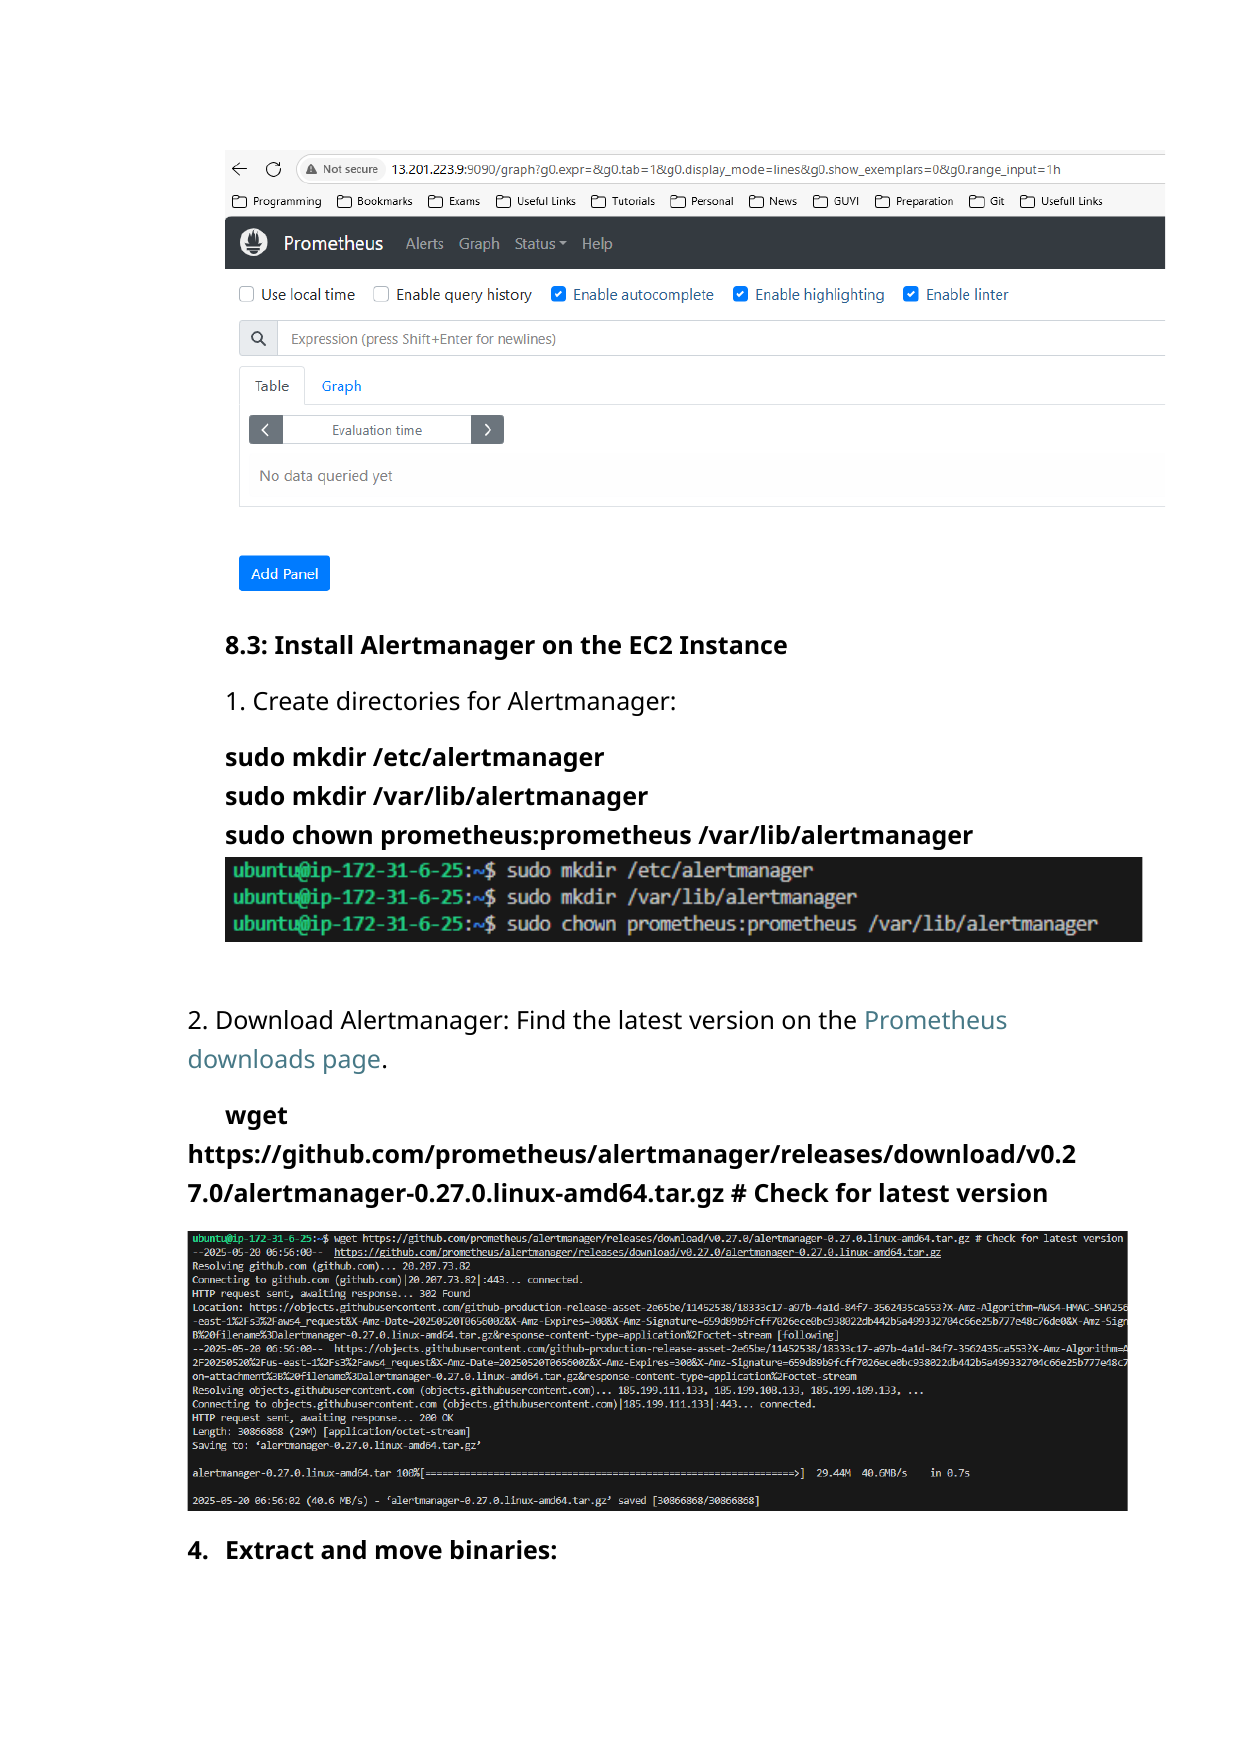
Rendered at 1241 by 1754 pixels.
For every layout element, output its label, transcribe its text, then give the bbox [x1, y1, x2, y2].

list sudo mkdir /var/lib/alertmanager [225, 779, 1090, 813]
list sudo chown prometheus:prometheus /var/lib/alertmanager [225, 818, 1090, 852]
text wget https://github.com/prometheus/alertmanager/releases/download/v0.27.0/alertmanager-0.27.0.linux-amd64.tar.gz # Check for latest version [187, 1097, 1090, 1210]
picture [187, 1231, 1128, 1511]
list 8.3: Install Alertmanager on the EC2 Instance [225, 628, 1090, 662]
text 2. Download Alertmanager: Find the latest version on the Prometheus downloads page. [187, 1002, 1090, 1076]
picture [225, 150, 1166, 623]
picture [225, 857, 1143, 942]
list sudo mkdir /etc/alertmanager [225, 740, 1090, 774]
text 1. Create directories for Alertmanager: [225, 684, 1090, 718]
list Extract and move binaries: [187, 1533, 1090, 1567]
